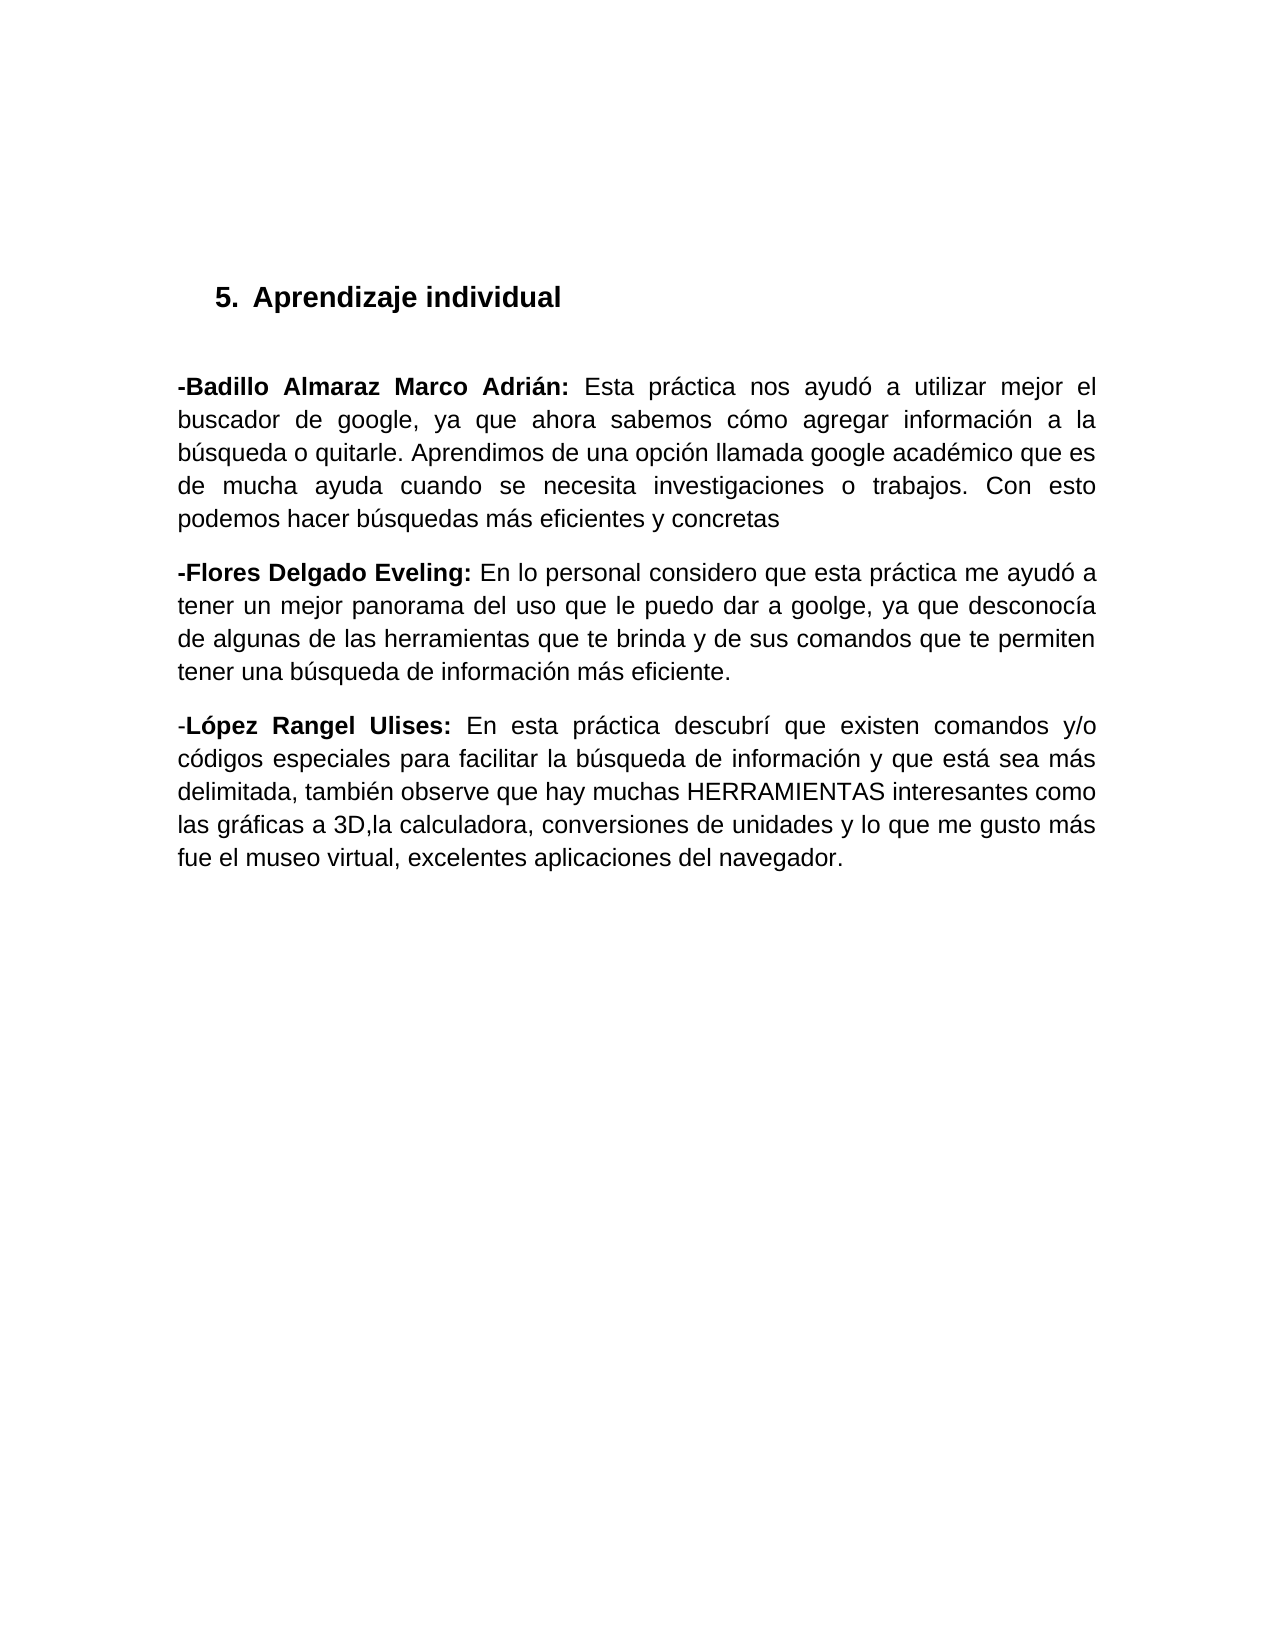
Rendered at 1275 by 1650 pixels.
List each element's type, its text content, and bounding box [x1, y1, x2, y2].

list Aprendizaje individual [215, 280, 1098, 313]
text -López Rangel Ulises: En esta práctica descubrí que existen comandos y/o códigos especiales para facilitar la búsqueda de información y que está sea más delimitada, también observe que hay muchas HERRAMIENTAS interesantes como las gráficas a 3D,la calculadora, conversiones de unidades y lo que me gusto más fue el museo virtual, excelentes aplicaciones del navegador. [177, 711, 1098, 872]
text -Badillo Almaraz Marco Adrián: Esta práctica nos ayudó a utilizar mejor el buscador de google, ya que ahora sabemos cómo agregar información a la búsqueda o quitarle. Aprendimos de una opción llamada google académico que es de mucha ayuda cuando se necesita investigaciones o trabajos. Con esto podemos hacer búsquedas más eficientes y concretas [177, 372, 1098, 533]
text -Flores Delgado Eveling: En lo personal considero que esta práctica me ayudó a tener un mejor panorama del uso que le puedo dar a goolge, ya que desconocía de algunas de las herramientas que te brinda y de sus comandos que te permiten tener una búsqueda de información más eficiente. [177, 558, 1098, 686]
